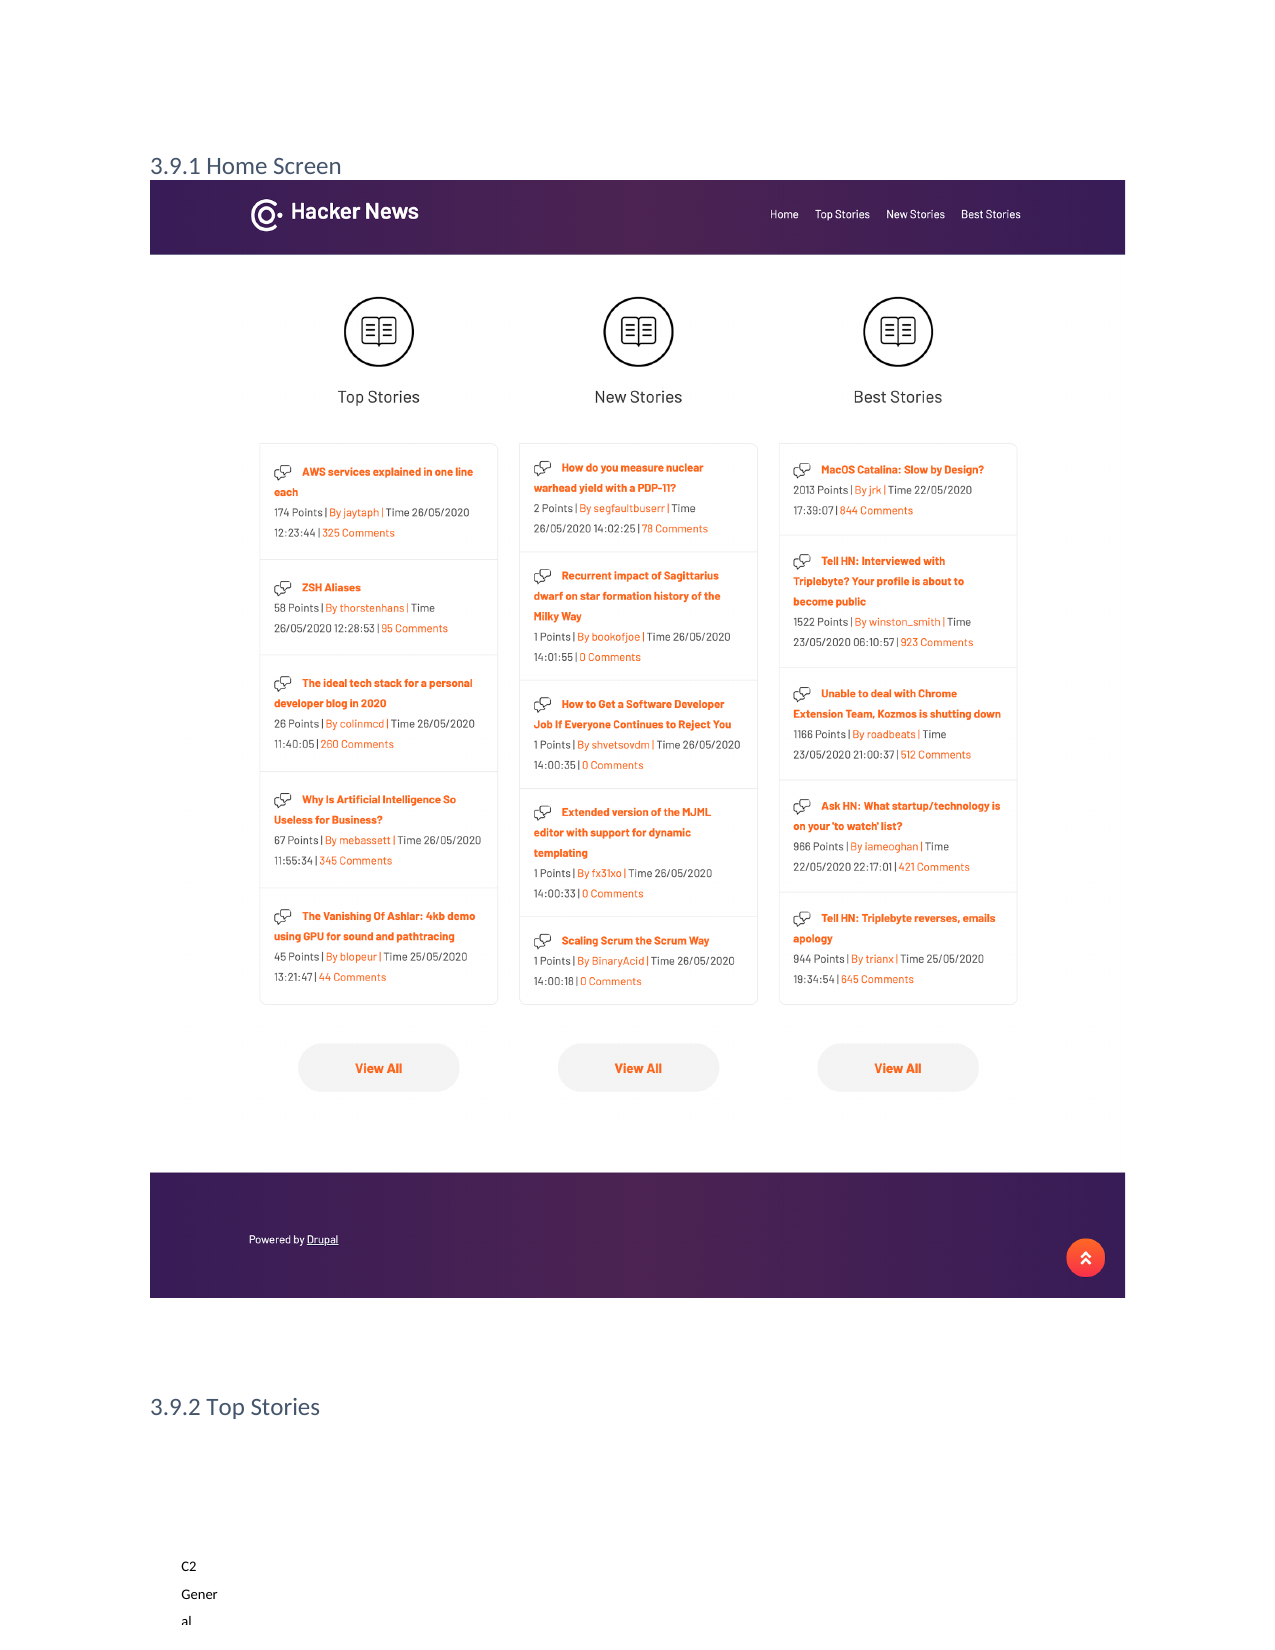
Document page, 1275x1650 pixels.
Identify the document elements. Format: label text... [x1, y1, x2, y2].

picture [150, 180, 1125, 1298]
subtitle 3.9.2 Top Stories [150, 1391, 1125, 1422]
subtitle 3.9.1 Home Screen [150, 150, 1125, 180]
